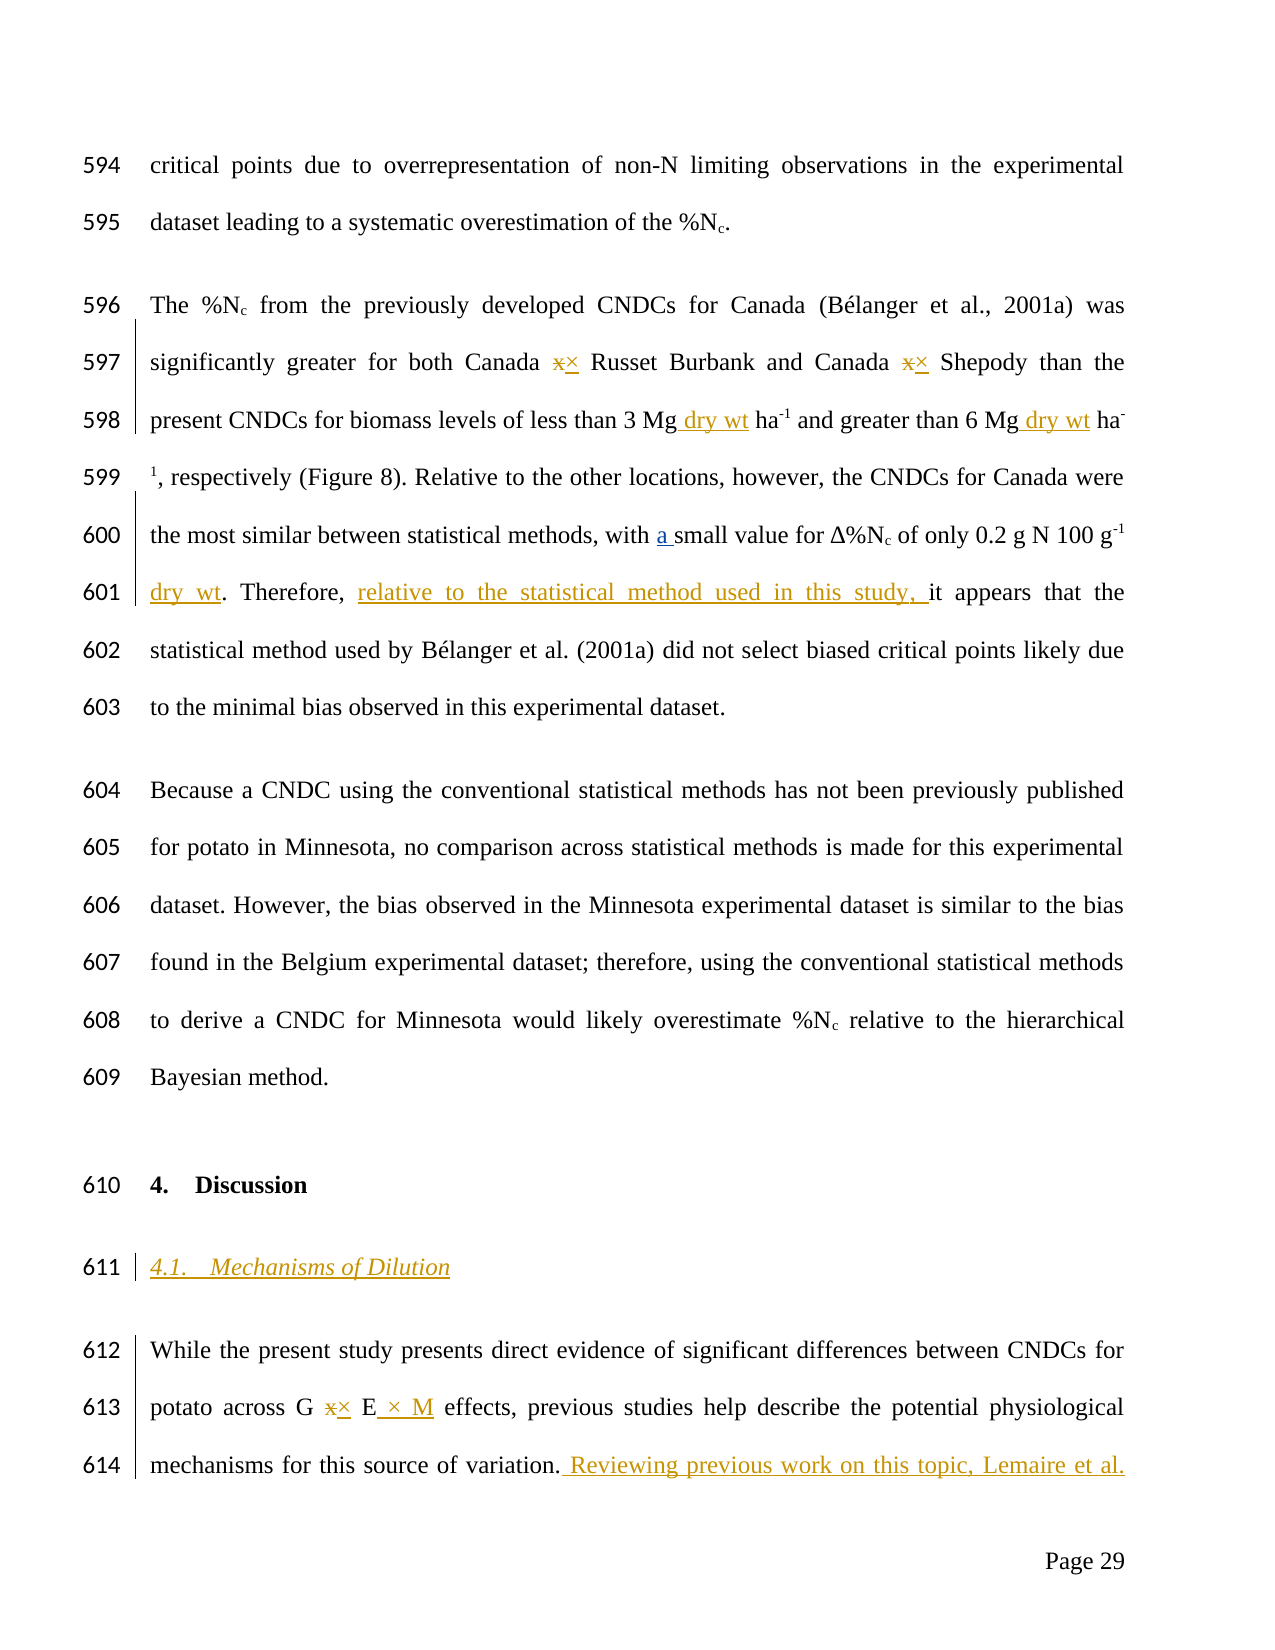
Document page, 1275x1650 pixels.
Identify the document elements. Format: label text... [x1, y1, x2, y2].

text Because a CNDC using the conventional statistical methods has not been previously published for potato in Minnesota, no comparison across statistical methods is made for this experimental dataset. However, the bias observed in the Minnesota experimental dataset is similar to the bias found in the Belgium experimental dataset; therefore, using the conventional statistical methods to derive a CNDC for Minnesota would likely overestimate %Nc relative to the hierarchical Bayesian method. [150, 775, 1125, 1091]
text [150, 150, 1125, 236]
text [150, 1335, 1125, 1479]
text The %Nc from the previously developed CNDCs for Canada (Bélanger et al., 2001a) was significantly greater for both Canada Russet Burbank and Canada Shepody than the present CNDCs for biomass levels of less than 3 Mg ha-1 and greater than 6 Mg ha-1, respectively (Figure 8). Relative to the other locations, however, the CNDCs for Canada were the most similar between statistical methods, with small value for ∆%Nc of only 0.2 g N 100 g-1. Therefore, it appears that the statistical method used by Bélanger et al. (2001a) did not select biased critical points likely due to the minimal bias observed in this experimental dataset. [150, 290, 1125, 721]
subtitle Discussion [150, 1170, 1125, 1199]
